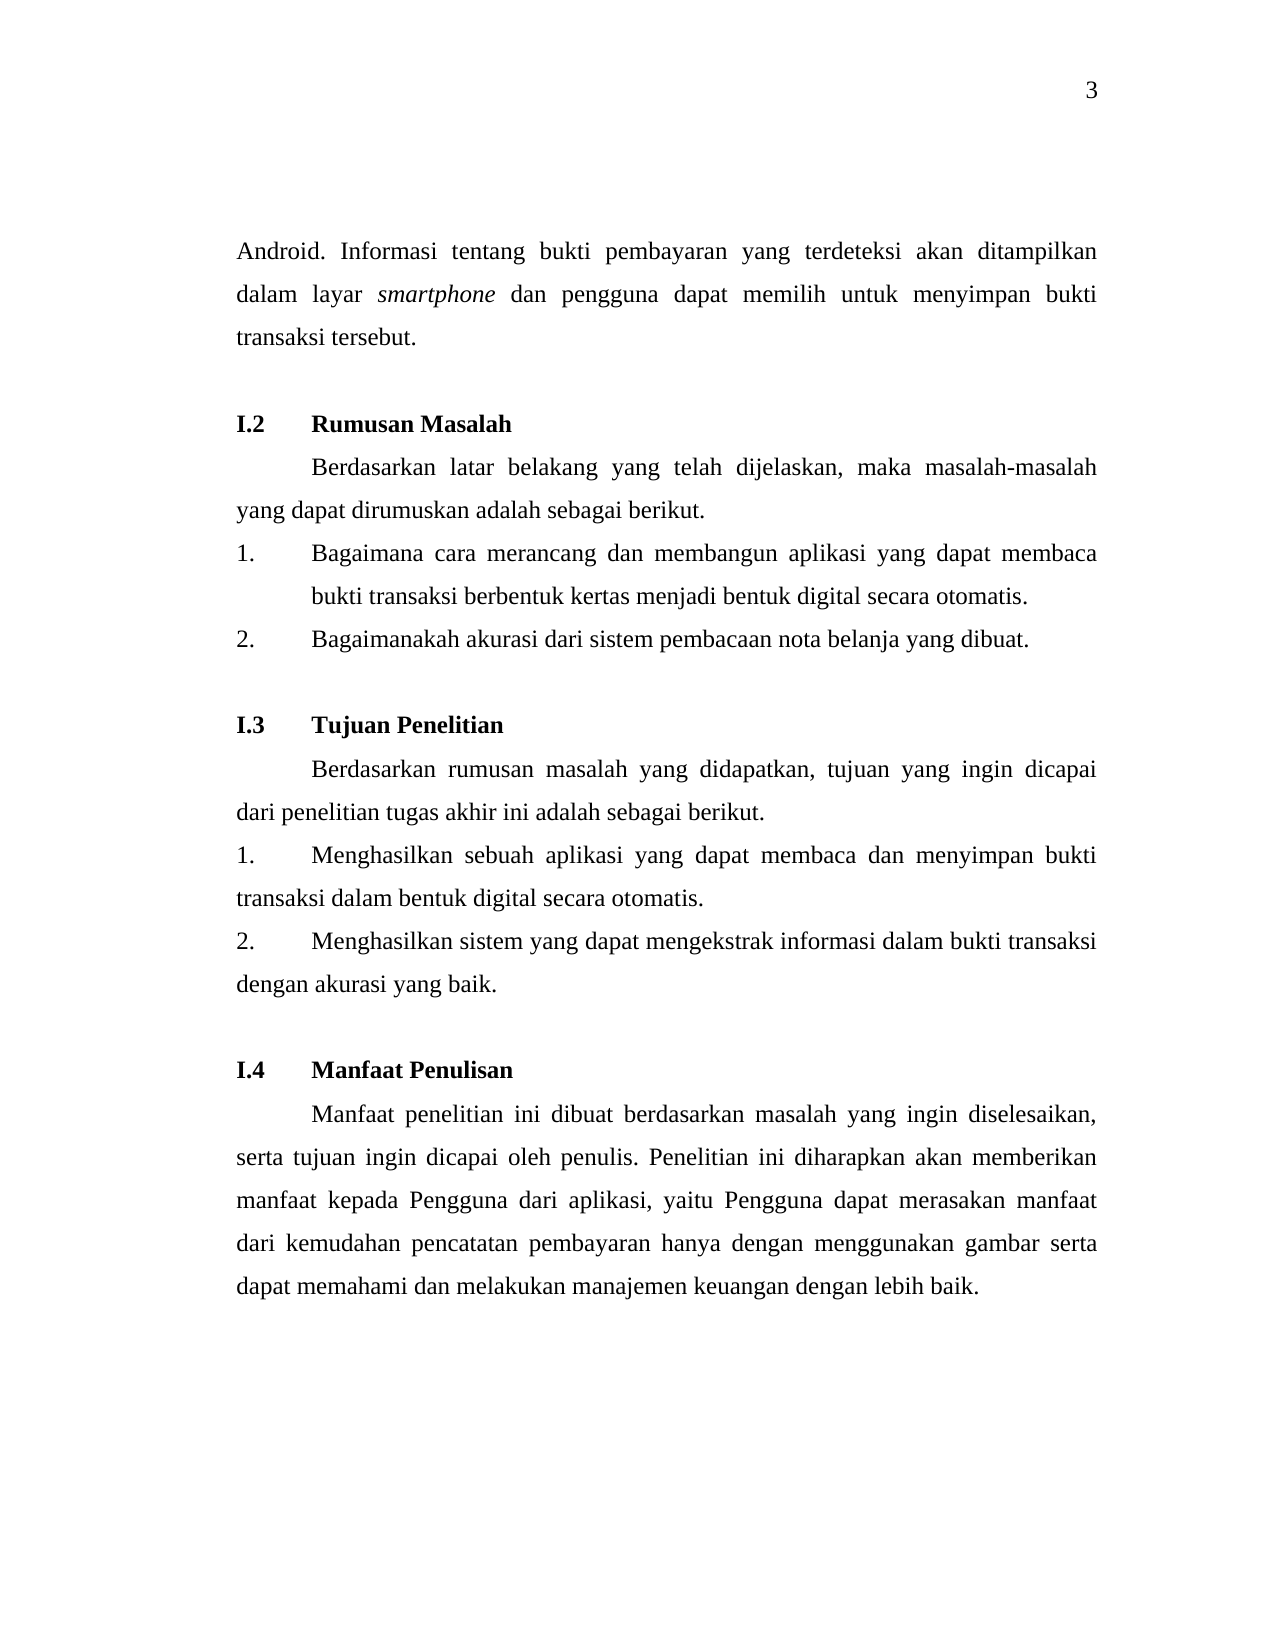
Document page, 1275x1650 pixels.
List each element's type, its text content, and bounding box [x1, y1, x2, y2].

text 1. Menghasilkan sebuah aplikasi yang dapat membaca dan menyimpan bukti transaksi dalam bentuk digital secara otomatis. [236, 840, 1098, 912]
list Bagaimana cara merancang dan membangun aplikasi yang dapat membaca bukti transaksi berbentuk kertas menjadi bentuk digital secara otomatis. [236, 538, 1098, 610]
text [236, 236, 1098, 351]
text 2. Menghasilkan sistem yang dapat mengekstrak informasi dalam bukti transaksi dengan akurasi yang baik. [236, 926, 1098, 998]
text Manfaat penelitian ini dibuat berdasarkan masalah yang ingin diselesaikan, serta tujuan ingin dicapai oleh penulis. Penelitian ini diharapkan akan memberikan manfaat kepada Pengguna dari aplikasi, yaitu Pengguna dapat merasakan manfaat dari kemudahan pencatatan pembayaran hanya dengan menggunakan gambar serta dapat memahami dan melakukan manajemen keuangan dengan lebih baik. [236, 1099, 1098, 1300]
subtitle Rumusan Masalah [236, 409, 1098, 437]
subtitle Tujuan Penelitian [236, 711, 1098, 739]
text Berdasarkan rumusan masalah yang didapatkan, tujuan yang ingin dicapai dari penelitian tugas akhir ini adalah sebagai berikut. [236, 754, 1098, 826]
list Bagaimanakah akurasi dari sistem pembacaan nota belanja yang dibuat. [236, 624, 1098, 653]
text Berdasarkan latar belakang yang telah dijelaskan, maka masalah-masalah yang dapat dirumuskan adalah sebagai berikut. [236, 452, 1098, 524]
subtitle Manfaat Penulisan [236, 1056, 1098, 1084]
